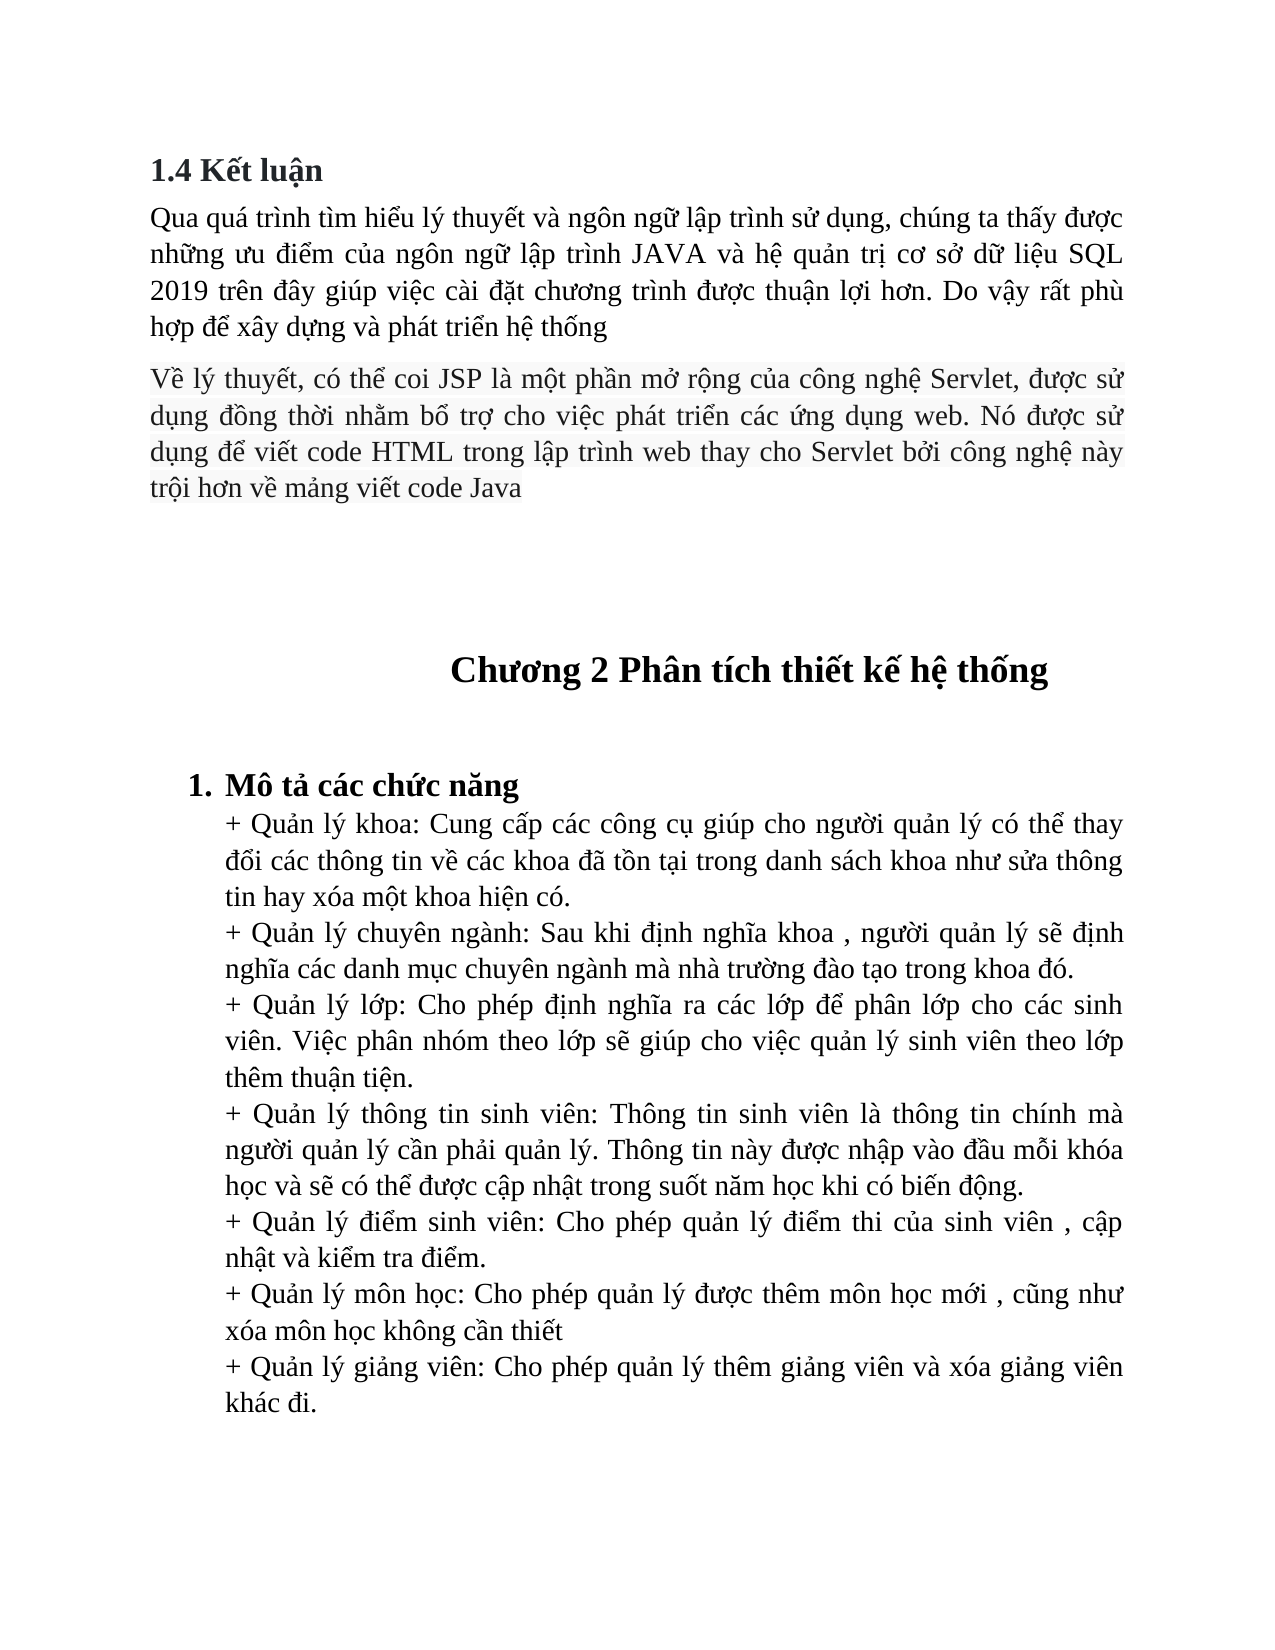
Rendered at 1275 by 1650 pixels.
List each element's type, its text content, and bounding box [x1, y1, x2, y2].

list + Quản lý môn học: Cho phép quản lý được thêm môn học mới , cũng như xóa môn học không cần thiết [225, 1277, 1125, 1346]
list + Quản lý thông tin sinh viên: Thông tin sinh viên là thông tin chính mà người quản lý cần phải quản lý. Thông tin này được nhập vào đầu mỗi khóa học và sẽ có thể được cập nhật trong suốt năm học khi có biến động. [225, 1096, 1125, 1202]
list + Quản lý lớp: Cho phép định nghĩa ra các lớp để phân lớp cho các sinh viên. Việc phân nhóm theo lớp sẽ giúp cho việc quản lý sinh viên theo lớp thêm thuận tiện. [225, 987, 1125, 1093]
text Về lý thuyết, có thể coi JSP là một phần mở rộng của công nghệ Servlet, được sử dụng đồng thời nhằm bổ trợ cho việc phát triển các ứng dụng web. Nó được sử dụng để viết code HTML trong lập trình web thay cho Servlet bởi công nghệ này trội hơn về mảng viết code Java [150, 467, 1125, 503]
list Mô tả các chức năng [187, 765, 1125, 804]
list + Quản lý khoa: Cung cấp các công cụ giúp cho người quản lý có thể thay đổi các thông tin về các khoa đã tồn tại trong danh sách khoa như sửa thông tin hay xóa một khoa hiện có. [225, 807, 1125, 912]
list + Quản lý chuyên ngành: Sau khi định nghĩa khoa , người quản lý sẽ định nghĩa các danh mục chuyên ngành mà nhà trường đào tạo trong khoa đó. [225, 915, 1125, 985]
list + Quản lý giảng viên: Cho phép quản lý thêm giảng viên và xóa giảng viên khác đi. [225, 1349, 1125, 1418]
list + Quản lý điểm sinh viên: Cho phép quản lý điểm thi của sinh viên , cập nhật và kiểm tra điểm. [225, 1204, 1125, 1274]
subtitle 1.4 Kết luận [150, 150, 1125, 188]
text Qua quá trình tìm hiểu lý thuyết và ngôn ngữ lập trình sử dụng, chúng ta thấy được những ưu điểm của ngôn ngữ lập trình JAVA và hệ quản trị cơ sở dữ liệu SQL 2019 trên đây giúp việc cài đặt chương trình được thuận lợi hơn. Do vậy rất phù hợp để xây dựng và phát triển hệ thống [150, 200, 1125, 342]
subtitle Chương 2 Phân tích thiết kế hệ thống [375, 647, 1125, 690]
